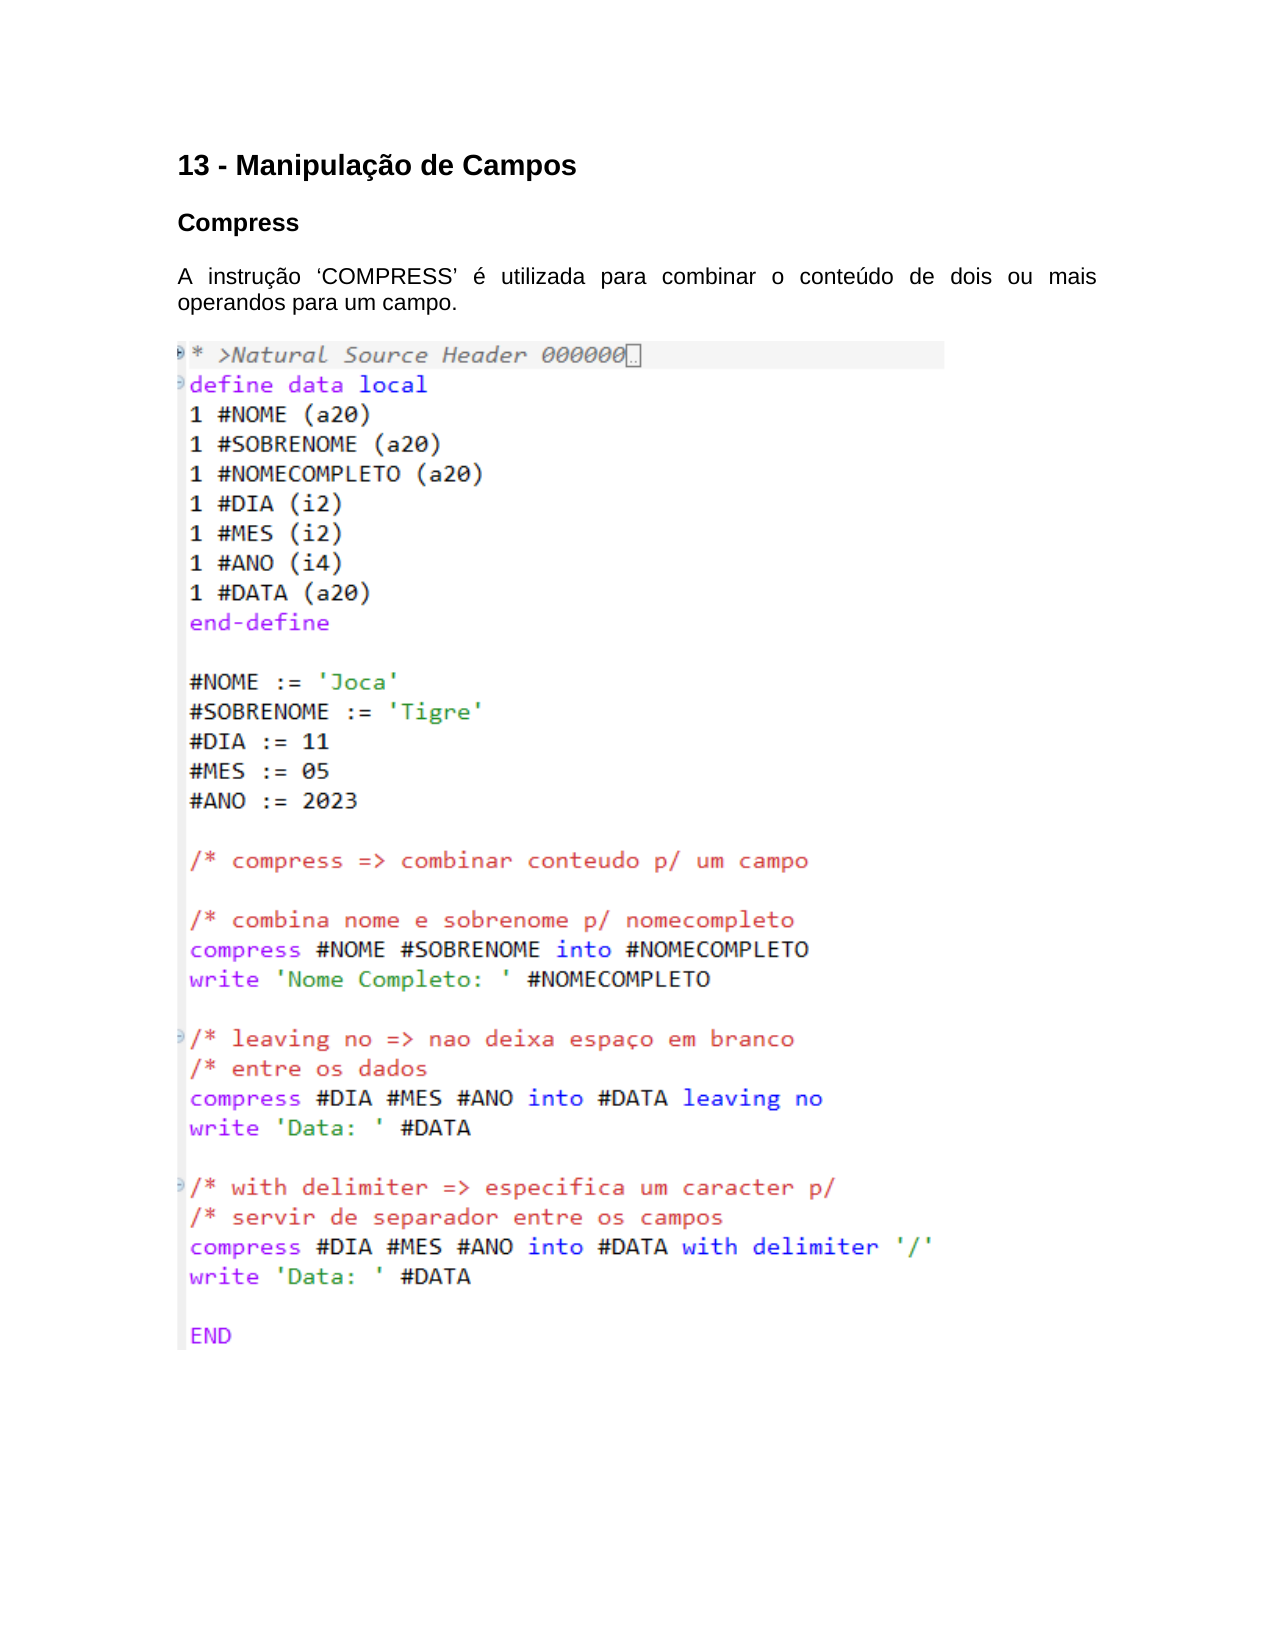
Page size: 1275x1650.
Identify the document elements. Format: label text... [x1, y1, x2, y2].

text Compress [177, 207, 1098, 236]
picture [177, 341, 945, 1350]
text A instrução ‘COMPRESS’ é utilizada para combinar o conteúdo de dois ou mais operandos para um campo. [177, 263, 1098, 315]
text 13 - Manipulação de Campos [177, 148, 1098, 181]
